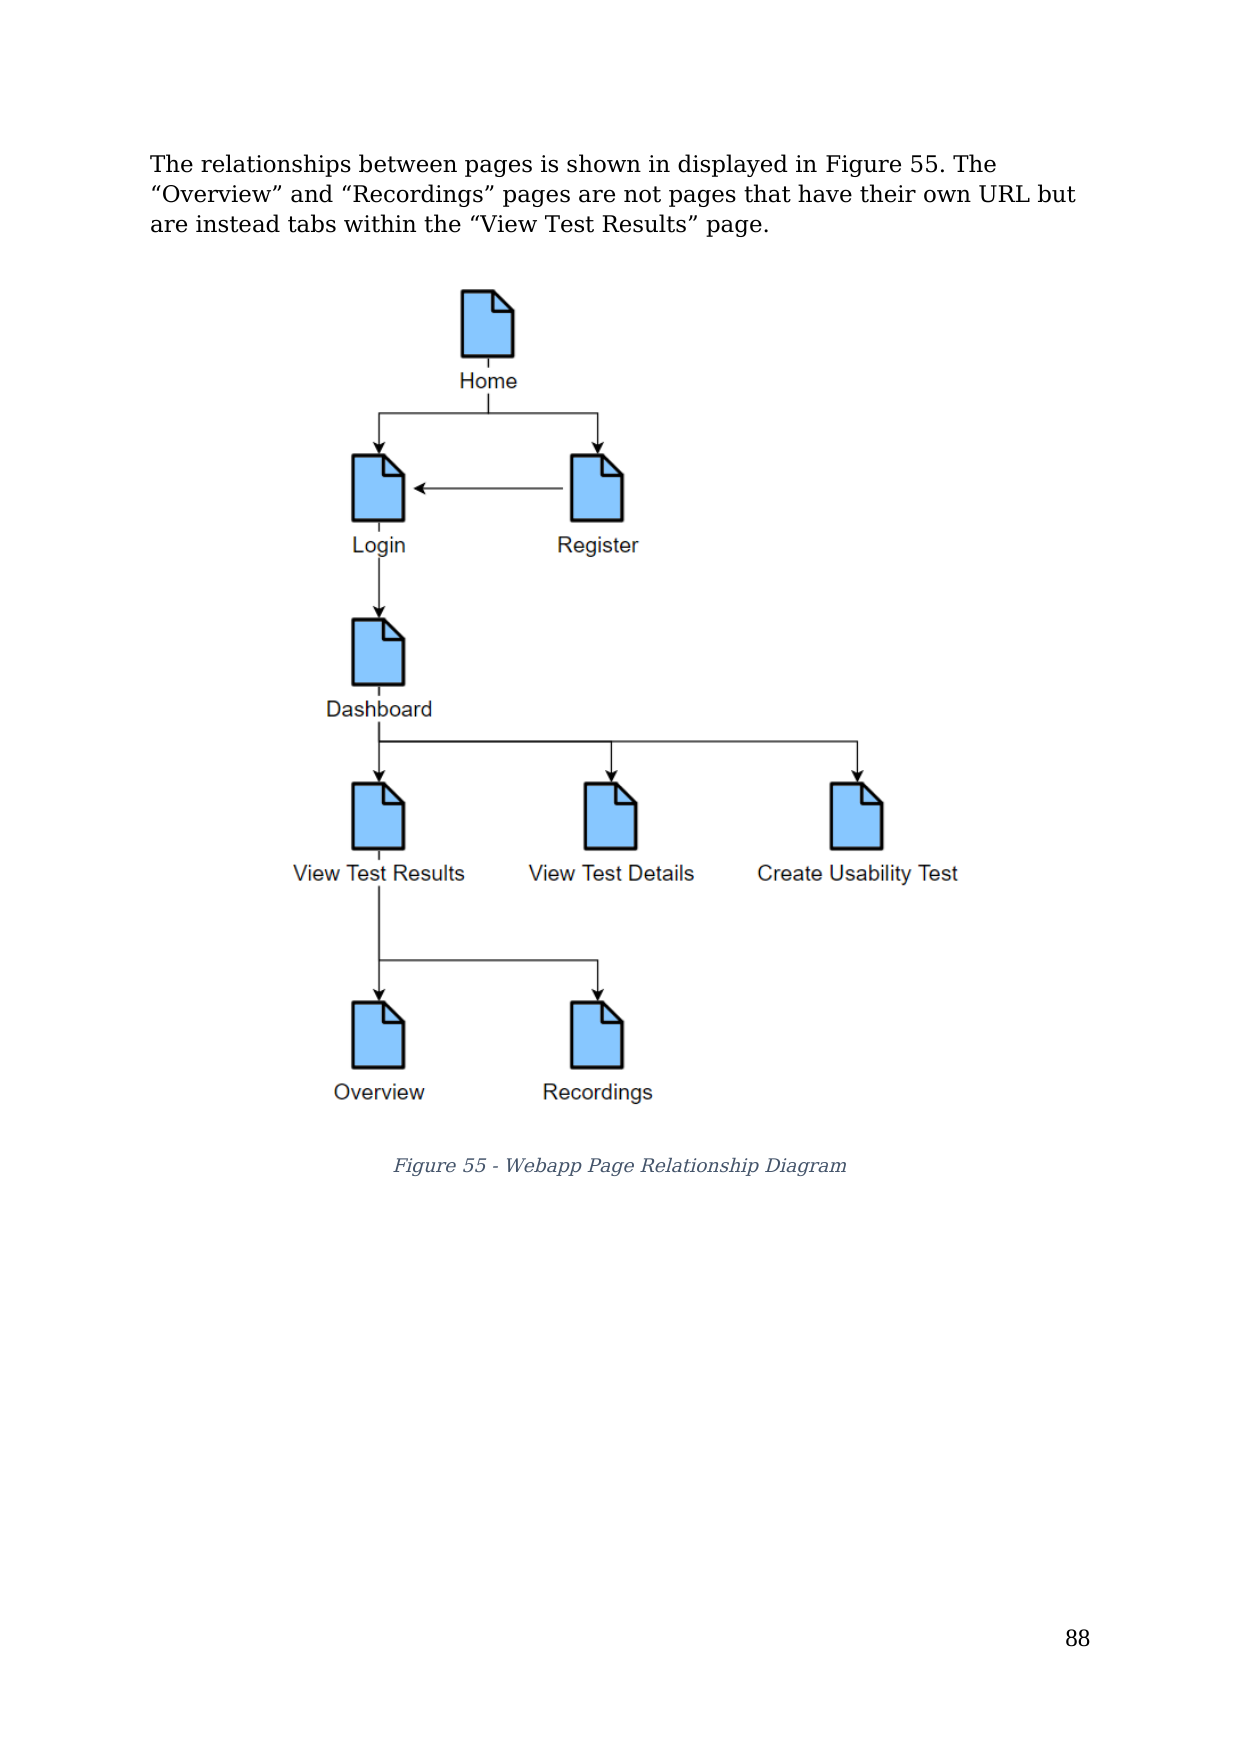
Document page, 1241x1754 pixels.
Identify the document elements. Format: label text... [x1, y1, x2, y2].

picture [251, 255, 989, 1136]
text Figure - Webapp Page Relationship Diagram [150, 1154, 1090, 1177]
text The relationships between pages is shown in displayed in Figure 55. The “Overview” and “Recordings” pages are not pages that have their own URL but are instead tabs within the “View Test Results” page. [150, 150, 1090, 237]
